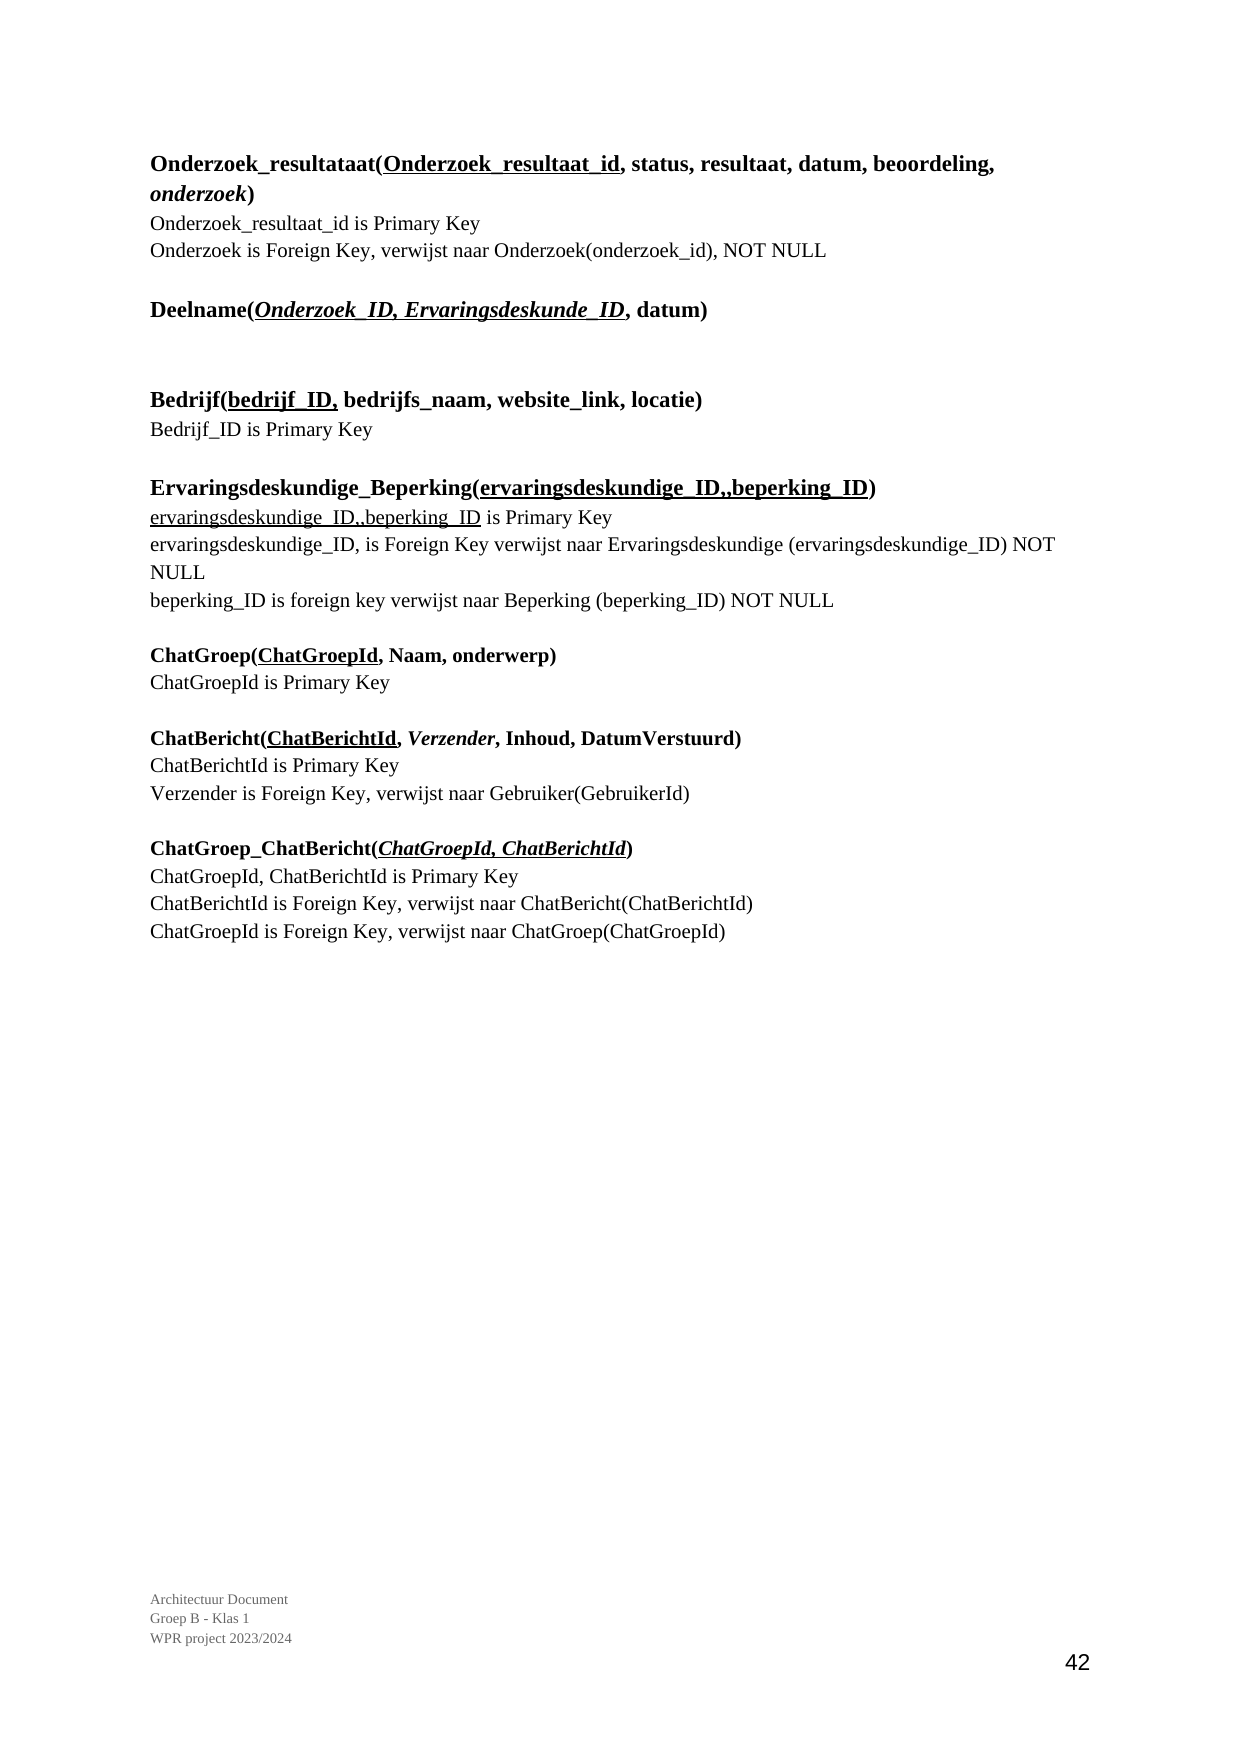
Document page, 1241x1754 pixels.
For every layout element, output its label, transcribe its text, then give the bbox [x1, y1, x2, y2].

text Ervaringsdeskundige_Beperking(ervaringsdeskundige_ID,,beperking_ID) [150, 474, 1090, 501]
text ChatBerichtId is Primary Key [150, 753, 1090, 777]
text Onderzoek_resultaat_id is Primary Key [150, 210, 1090, 234]
text Onderzoek is Foreign Key, verwijst naar Onderzoek(onderzoek_id), NOT NULL [150, 238, 1090, 262]
text ChatGroepId is Foreign Key, verwijst naar ChatGroep(ChatGroepId) [150, 919, 1090, 943]
text ChatGroepId, ChatBerichtId is Primary Key [150, 863, 1090, 888]
text ChatBerichtId is Foreign Key, verwijst naar ChatBericht(ChatBerichtId) [150, 891, 1090, 915]
text ervaringsdeskundige_ID, is Foreign Key verwijst naar Ervaringsdeskundige (ervaringsdeskundige_ID) NOT NULL [150, 532, 1090, 584]
text Verzender is Foreign Key, verwijst naar Gebruiker(GebruikerId) [150, 781, 1090, 805]
text beperking_ID is foreign key verwijst naar Beperking (beperking_ID) NOT NULL [150, 587, 1090, 612]
text ervaringsdeskundige_ID,,beperking_ID is Primary Key [150, 505, 1090, 529]
text Deelname(Onderzoek_ID, Ervaringsdeskunde_ID, datum) [150, 296, 1090, 322]
text ChatBericht(ChatBerichtId, Verzender, Inhoud, DatumVerstuurd) [150, 726, 1090, 749]
text Bedrijf_ID is Primary Key [150, 417, 1090, 441]
text Onderzoek_resultataat(Onderzoek_resultaat_id, status, resultaat, datum, beoordeling, onderzoek) [150, 150, 1090, 207]
text Bedrijf(bedrijf_ID, bedrijfs_naam, website_link, locatie) [150, 386, 1090, 413]
text ChatGroep(ChatGroepId, Naam, onderwerp) ChatGroepId is Primary Key [150, 643, 1090, 694]
text ChatGroep_ChatBericht(ChatGroepId, ChatBerichtId) [150, 836, 1090, 860]
